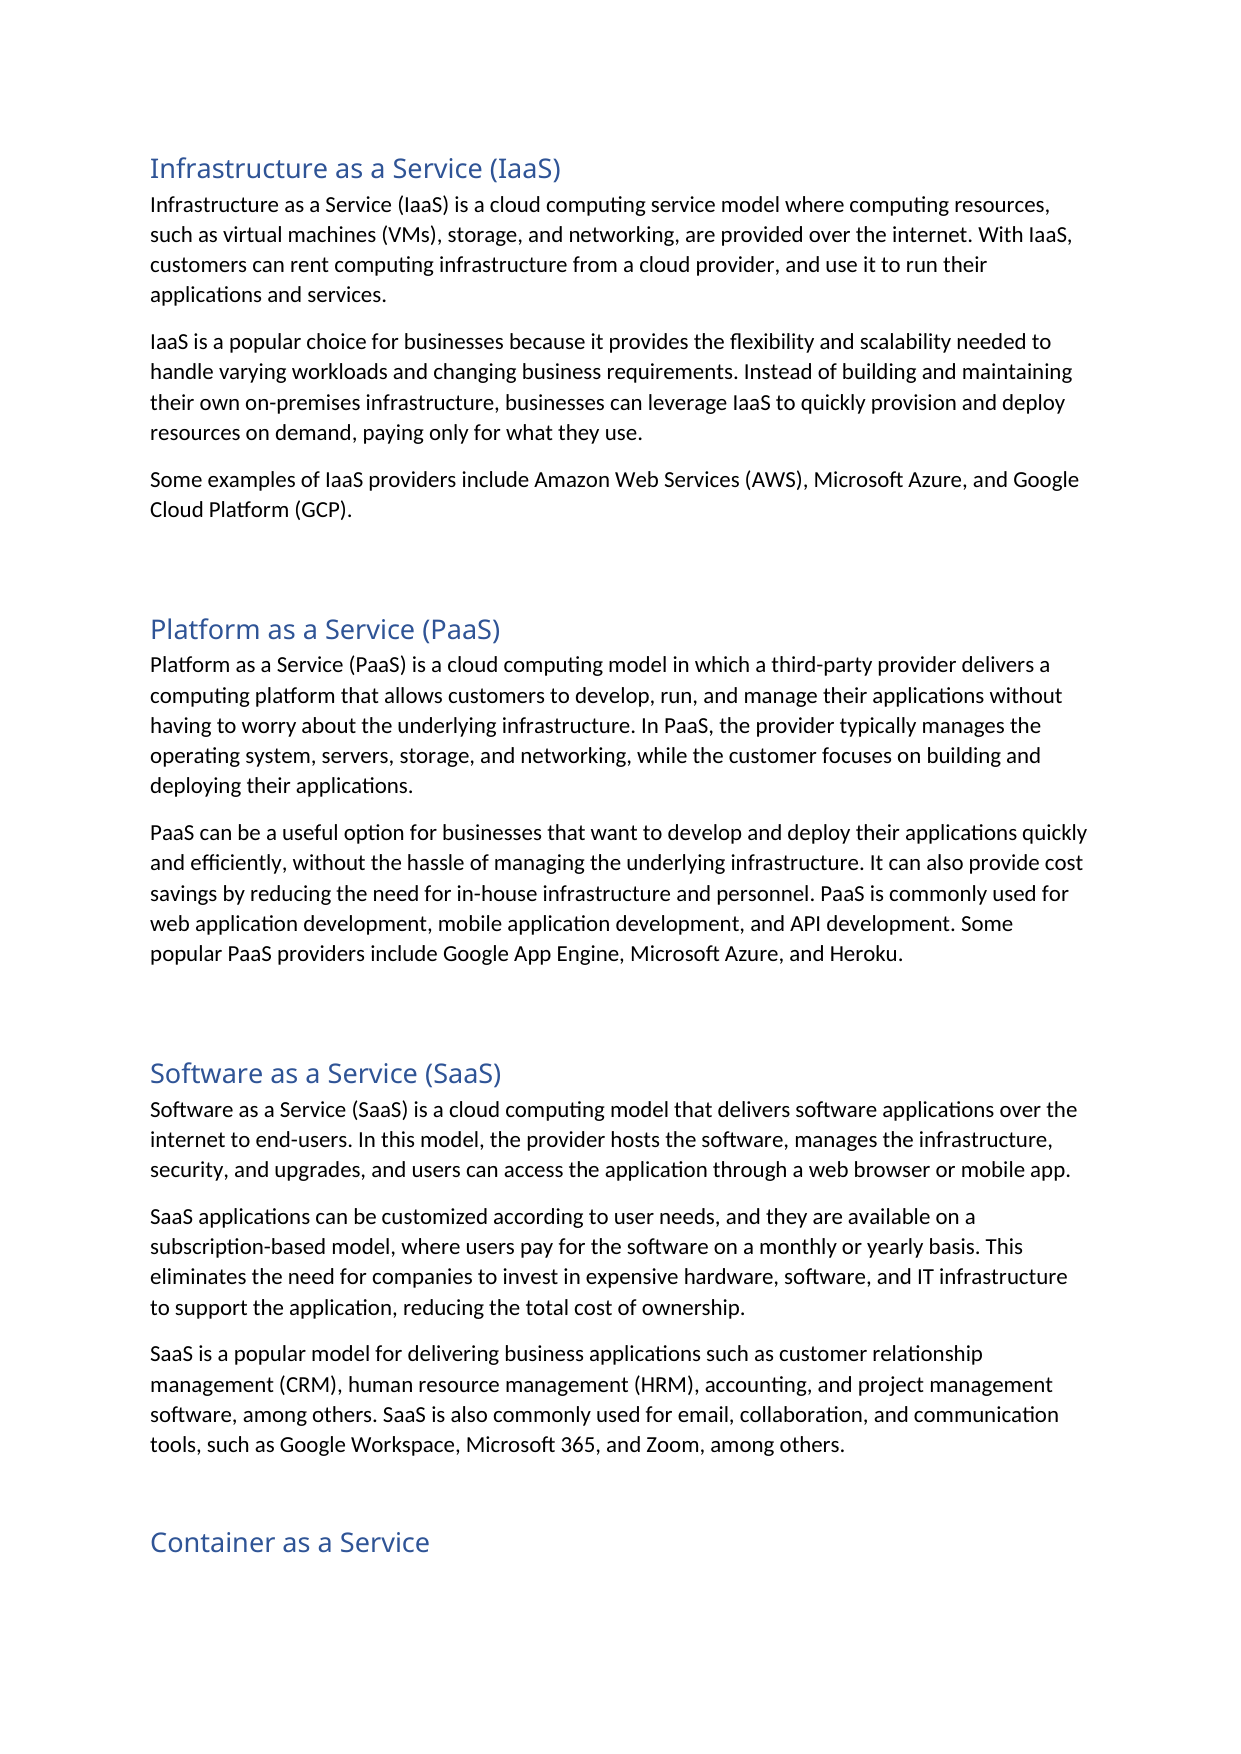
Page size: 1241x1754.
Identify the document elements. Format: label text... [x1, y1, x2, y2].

text PaaS can be a useful option for businesses that want to develop and deploy their applications quickly and efficiently, without the hassle of managing the underlying infrastructure. It can also provide cost savings by reducing the need for in-house infrastructure and personnel. PaaS is commonly used for web application development, mobile application development, and API development. Some popular PaaS providers include Google App Engine, Microsoft Azure, and Heroku. [150, 818, 1090, 967]
subtitle Infrastructure as a Service (IaaS) [150, 150, 1090, 187]
text Platform as a Service (PaaS) is a cloud computing model in which a third-party provider delivers a computing platform that allows customers to develop, run, and manage their applications without having to worry about the underlying infrastructure. In PaaS, the provider typically manages the operating system, servers, storage, and networking, while the customer focuses on building and deploying their applications. [150, 651, 1090, 799]
text SaaS is a popular model for delivering business applications such as customer relationship management (CRM), human resource management (HRM), accounting, and project management software, among others. SaaS is also commonly used for email, collaboration, and communication tools, such as Google Workspace, Microsoft 365, and Zoom, among others. [150, 1339, 1090, 1458]
text IaaS is a popular choice for businesses because it provides the flexibility and scalability needed to handle varying workloads and changing business requirements. Instead of building and maintaining their own on-premises infrastructure, businesses can leverage IaaS to quickly provision and deploy resources on demand, paying only for what they use. [150, 327, 1090, 446]
text Infrastructure as a Service (IaaS) is a cloud computing service model where computing resources, such as virtual machines (VMs), storage, and networking, are provided over the internet. With IaaS, customers can rent computing infrastructure from a cloud provider, and use it to run their applications and services. [150, 190, 1090, 308]
subtitle Container as a Service [150, 1524, 1090, 1561]
text SaaS applications can be customized according to user needs, and they are available on a subscription-based model, where users pay for the software on a monthly or yearly basis. This eliminates the need for companies to invest in expensive hardware, software, and IT infrastructure to support the application, reducing the total cost of ownership. [150, 1202, 1090, 1321]
text Software as a Service (SaaS) is a cloud computing model that delivers software applications over the internet to end-users. In this model, the provider hosts the software, manages the infrastructure, security, and upgrades, and users can access the application through a web browser or mobile app. [150, 1095, 1090, 1183]
text Some examples of IaaS providers include Amazon Web Services (AWS), Microsoft Azure, and Google Cloud Platform (GCP). [150, 465, 1090, 523]
subtitle Software as a Service (SaaS) [150, 1055, 1090, 1092]
subtitle Platform as a Service (PaaS) [150, 611, 1090, 648]
